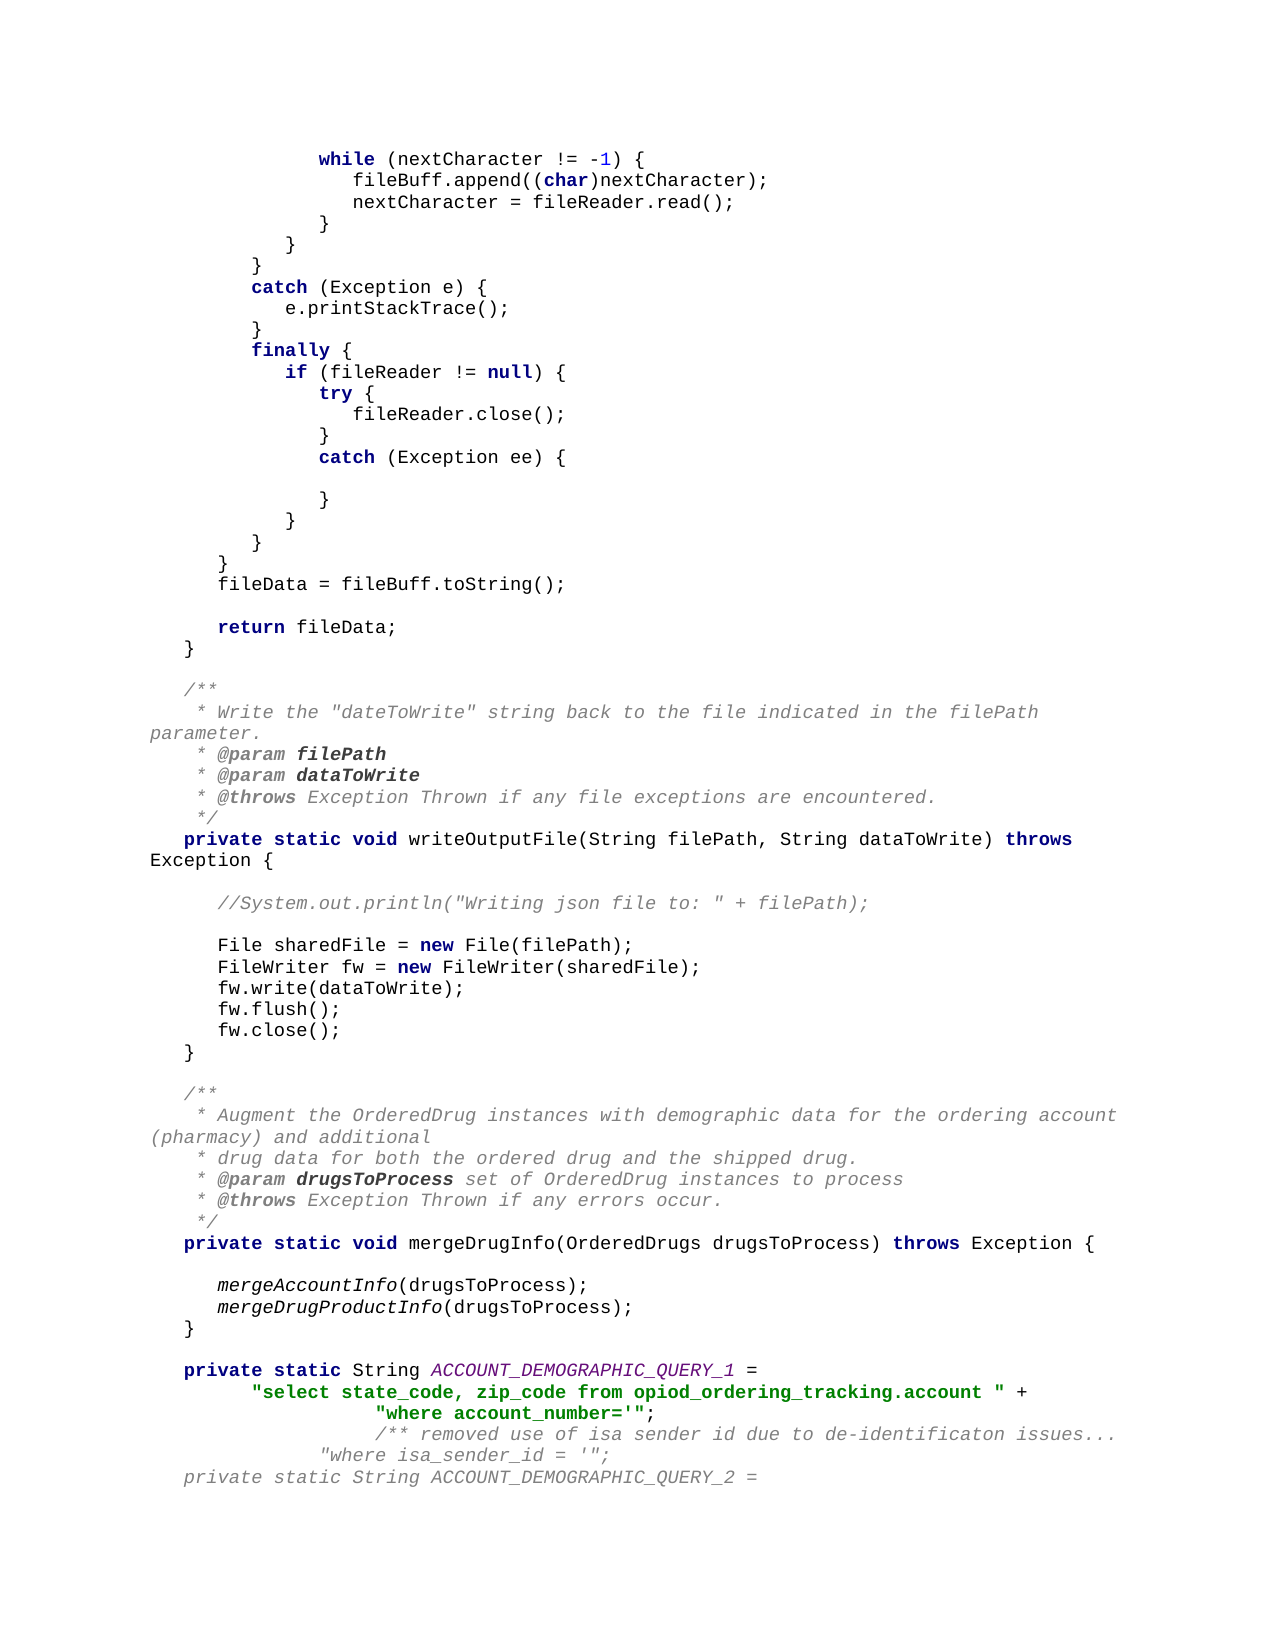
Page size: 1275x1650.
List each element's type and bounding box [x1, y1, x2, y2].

text [150, 150, 1125, 1489]
